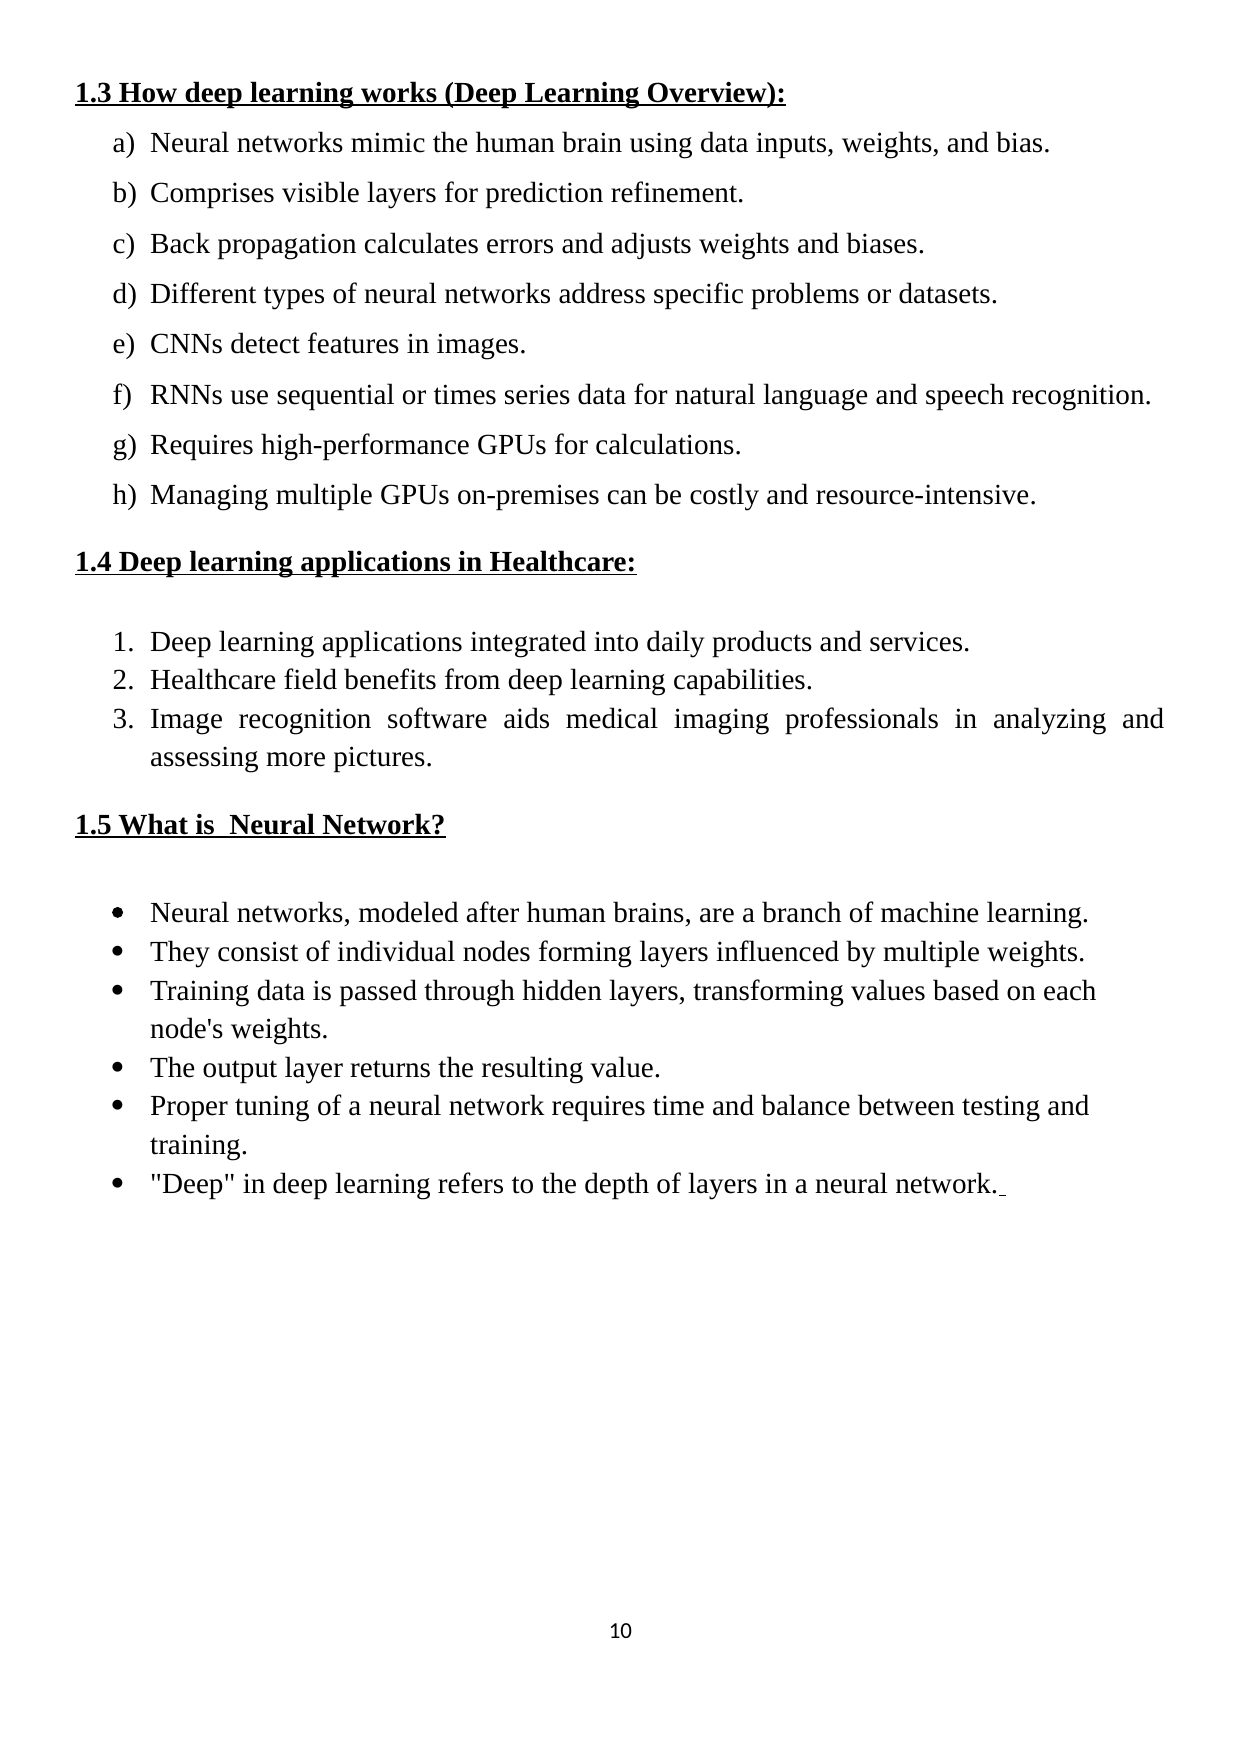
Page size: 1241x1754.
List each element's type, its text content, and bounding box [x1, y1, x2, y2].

subtitle 1.4 Deep learning applications in Healthcare: [75, 544, 1165, 578]
subtitle 1.3 How deep learning works (Deep Learning Overview): [75, 75, 1165, 108]
subtitle 1.5 What is Neural Network? [75, 807, 1165, 841]
list Neural networks, modeled after human brains, are a branch of machine learning. [112, 895, 1165, 929]
list Comprises visible layers for prediction refinement. [112, 176, 1165, 209]
list Back propagation calculates errors and adjusts weights and biases. [112, 226, 1165, 259]
list Proper tuning of a neural network requires time and balance between testing and training. [112, 1088, 1165, 1161]
list "Deep" in deep learning refers to the depth of layers in a neural network. [112, 1166, 1165, 1199]
list Deep learning applications integrated into daily products and services. [112, 624, 1165, 657]
list Training data is passed through hidden layers, transforming values based on each node's weights. [112, 973, 1165, 1045]
list CNNs detect features in images. [112, 327, 1165, 360]
list Image recognition software aids medical imaging professionals in analyzing and assessing more pictures. [112, 701, 1165, 773]
list Managing multiple GPUs on-premises can be costly and resource-intensive. [112, 477, 1165, 511]
list They consist of individual nodes forming layers influenced by multiple weights. [112, 934, 1165, 968]
list Different types of neural networks address specific problems or datasets. [112, 276, 1165, 310]
list Healthcare field benefits from deep learning capabilities. [112, 662, 1165, 696]
list The output layer returns the resulting value. [112, 1050, 1165, 1083]
list Neural networks mimic the human brain using data inputs, weights, and bias. [112, 125, 1165, 159]
list Requires high-performance GPUs for calculations. [112, 427, 1165, 461]
list RNNs use sequential or times series data for natural language and speech recognition. [112, 377, 1165, 410]
